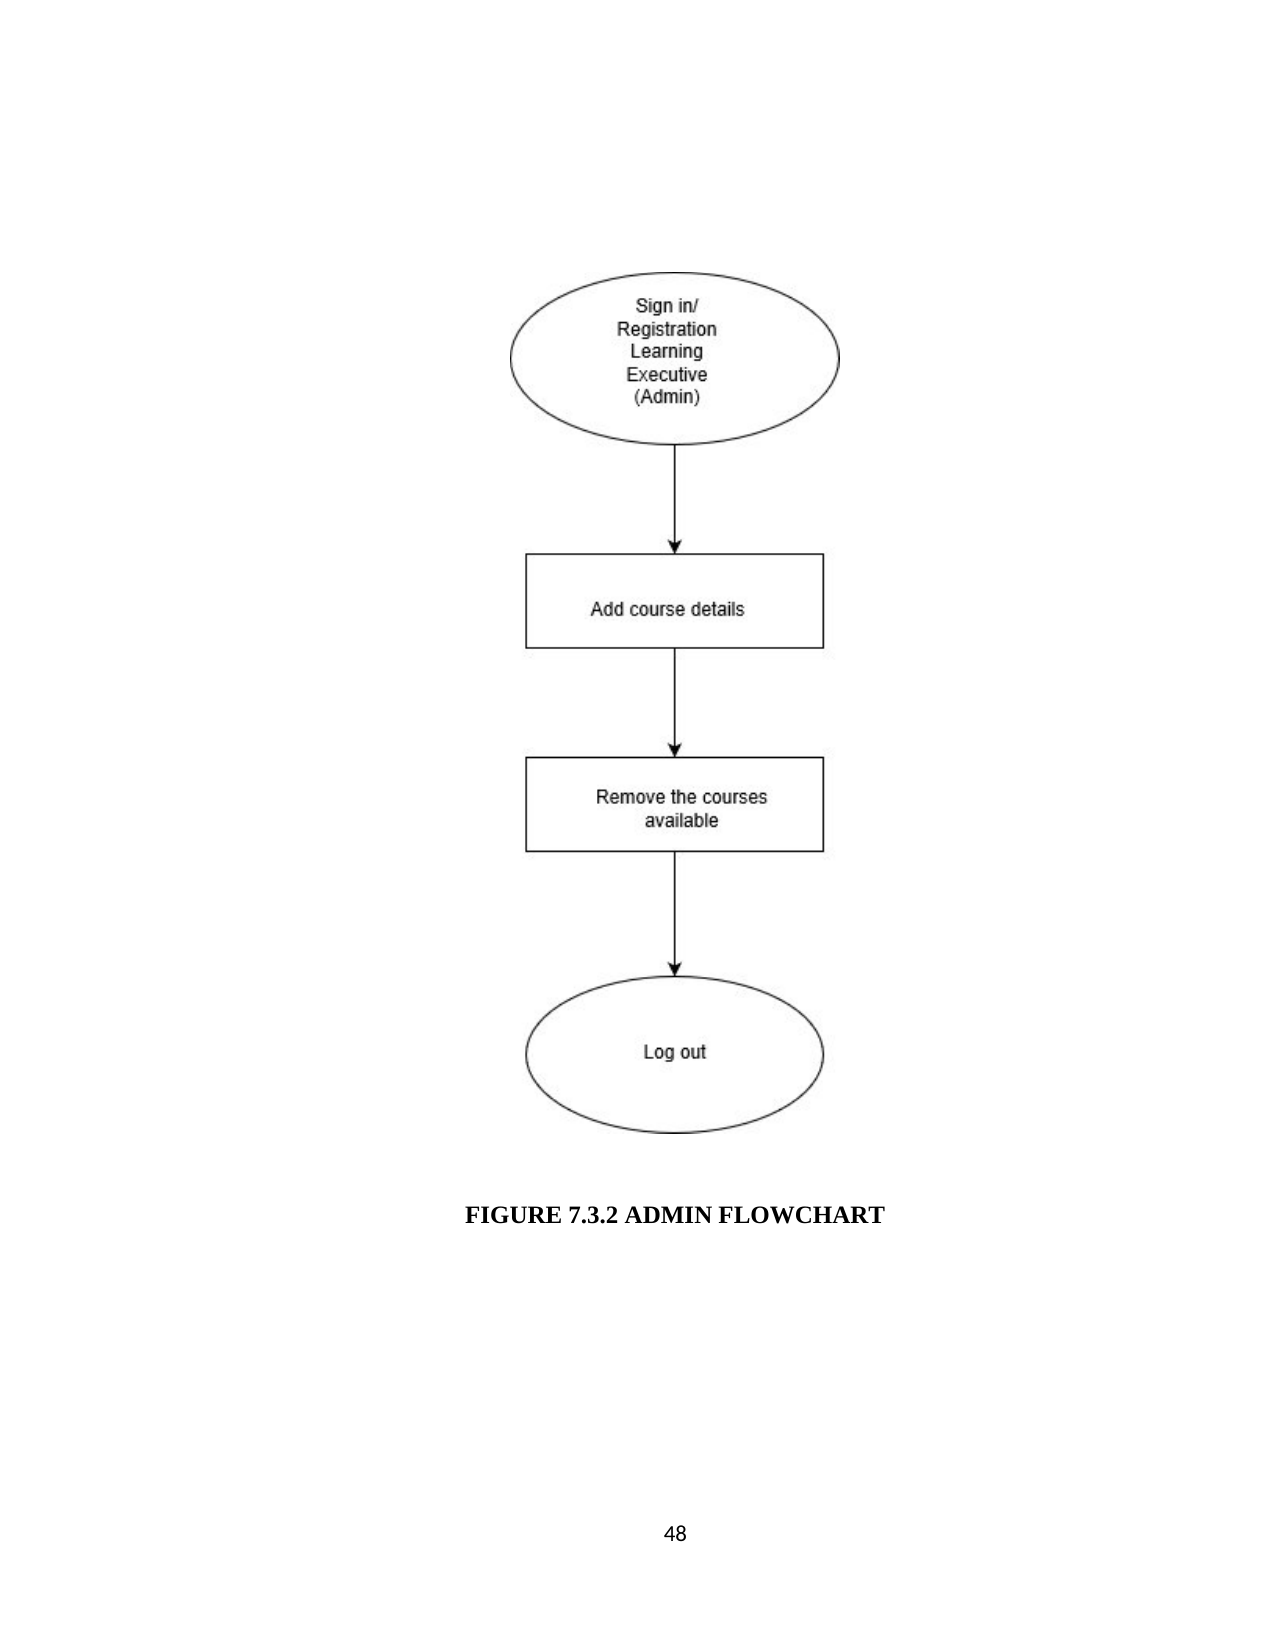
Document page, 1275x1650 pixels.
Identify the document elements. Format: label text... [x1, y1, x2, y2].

text FIGURE 7.3.2 ADMIN FLOWCHART [225, 1200, 1125, 1229]
picture [510, 272, 840, 1134]
